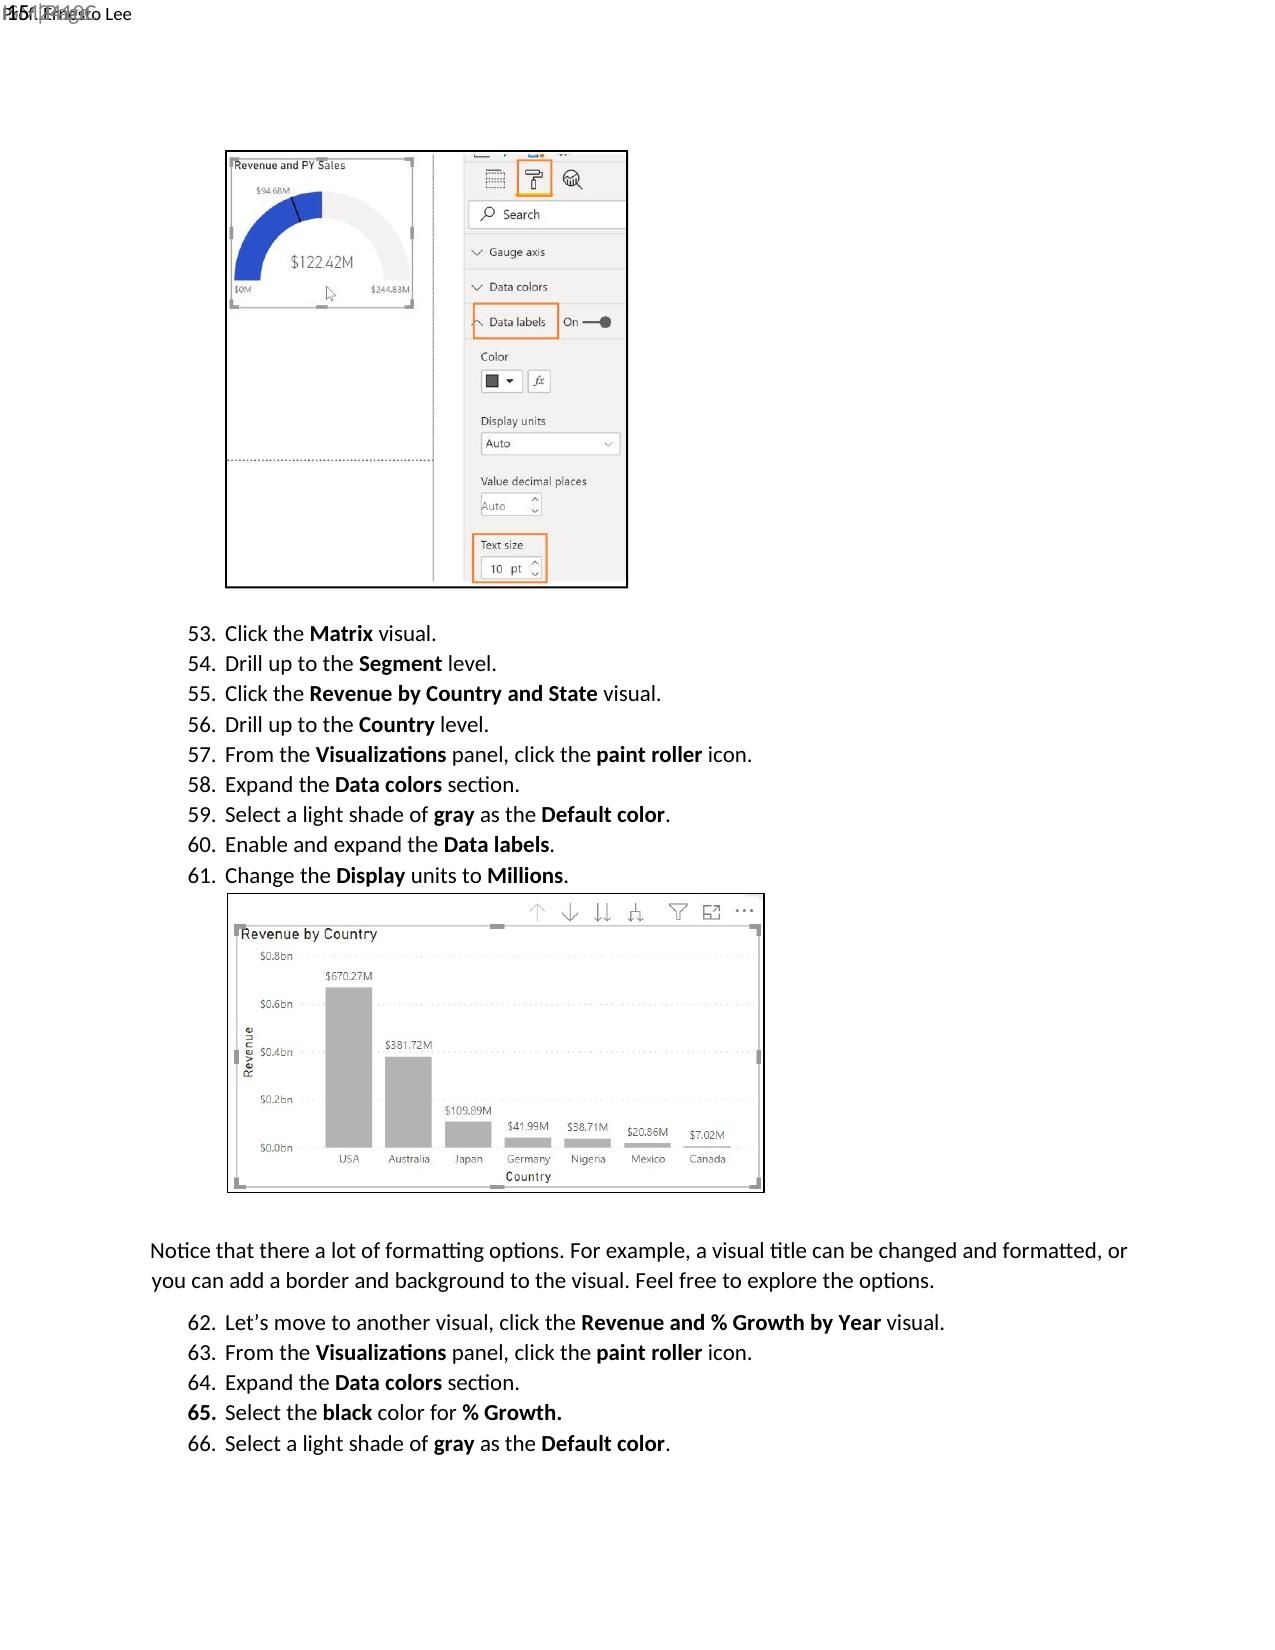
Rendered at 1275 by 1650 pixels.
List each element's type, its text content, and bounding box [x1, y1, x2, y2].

list Select a light shade of gray as the Default color. [187, 800, 1258, 828]
list Select a light shade of gray as the Default color. [187, 1429, 1258, 1457]
list Let’s move to another visual, click the Revenue and % Growth by Year visual. [187, 1308, 1258, 1336]
list Drill up to the Country level. [187, 710, 1258, 738]
picture [227, 152, 626, 585]
list Expand the Data colors section. [187, 770, 1258, 798]
list Select the black color for % Growth. [187, 1398, 1258, 1426]
list From the Visualizations panel, click the paint roller icon. [187, 1338, 1258, 1366]
list Expand the Data colors section. [187, 1368, 1258, 1396]
list Click the Matrix visual. [187, 619, 1258, 647]
list Click the Revenue by Country and State visual. [187, 679, 1258, 707]
picture [234, 894, 763, 1189]
list Change the Display units to Millions. [187, 861, 1258, 889]
list Drill up to the Segment level. [187, 649, 1258, 677]
list Enable and expand the Data labels. [187, 831, 1258, 859]
text Notice that there a lot of formatting options. For example, a visual title can be changed and formatted, or you can add a border and background to the visual. Feel free to explore the options. [150, 1237, 1134, 1294]
list From the Visualizations panel, click the paint roller icon. [187, 740, 1258, 768]
